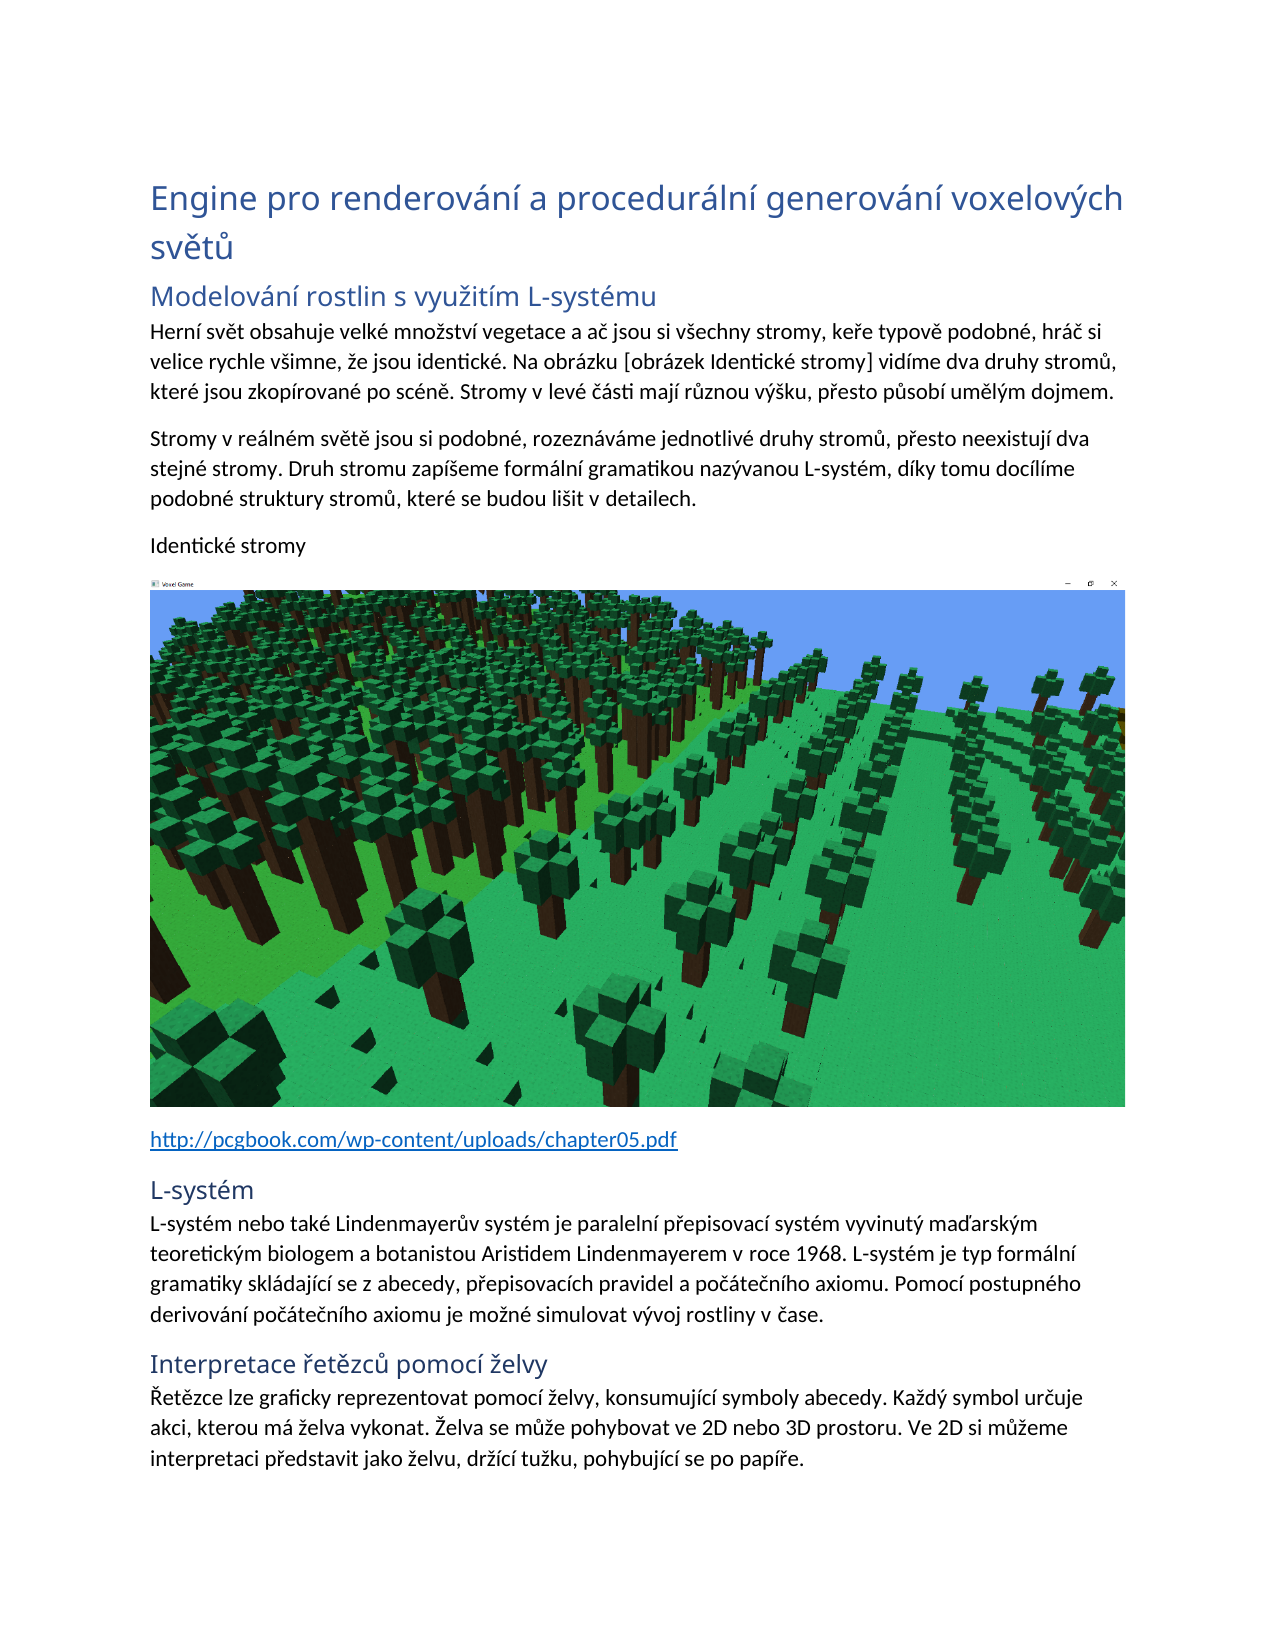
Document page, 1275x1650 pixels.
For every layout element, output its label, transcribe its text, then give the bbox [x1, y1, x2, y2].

text Řetězce lze graficky reprezentovat pomocí želvy, konsumující symboly abecedy. Každý symbol určuje akci, kterou má želva vykonat. Želva se může pohybovat ve 2D nebo 3D prostoru. Ve 2D si můžeme interpretaci představit jako želvu, držící tužku, pohybující se po papíře. [150, 1383, 1125, 1472]
text http://pcgbook.com/wp-content/uploads/chapter05.pdf [150, 1125, 1125, 1153]
text Herní svět obsahuje velké množství vegetace a ač jsou si všechny stromy, keře typově podobné, hráč si velice rychle všimne, že jsou identické. Na obrázku [obrázek Identické stromy] vidíme dva druhy stromů, které jsou zkopírované po scéně. Stromy v levé části mají různou výšku, přesto působí umělým dojmem. [150, 317, 1125, 405]
text L-systém nebo také Lindenmayerův systém je paralelní přepisovací systém vyvinutý maďarským teoretickým biologem a botanistou Aristidem Lindenmayerem v roce 1968. L-systém je typ formální gramatiky skládající se z abecedy, přepisovacích pravidel a počátečního axiomu. Pomocí postupného derivování počátečního axiomu je možné simulovat vývoj rostliny v čase. [150, 1209, 1125, 1328]
text Identické stromy [150, 531, 1125, 559]
subtitle Interpretace řetězců pomocí želvy [150, 1347, 1125, 1381]
picture [150, 578, 1125, 1107]
text Stromy v reálném světě jsou si podobné, rozeznáváme jednotlivé druhy stromů, přesto neexistují dva stejné stromy. Druh stromu zapíšeme formální gramatikou nazývanou L-systém, díky tomu docílíme podobné struktury stromů, které se budou lišit v detailech. [150, 424, 1125, 513]
subtitle Engine pro renderování a procedurální generování voxelových světů [150, 175, 1125, 269]
subtitle Modelování rostlin s využitím L-systému [150, 277, 1125, 314]
subtitle L-systém [150, 1172, 1125, 1206]
